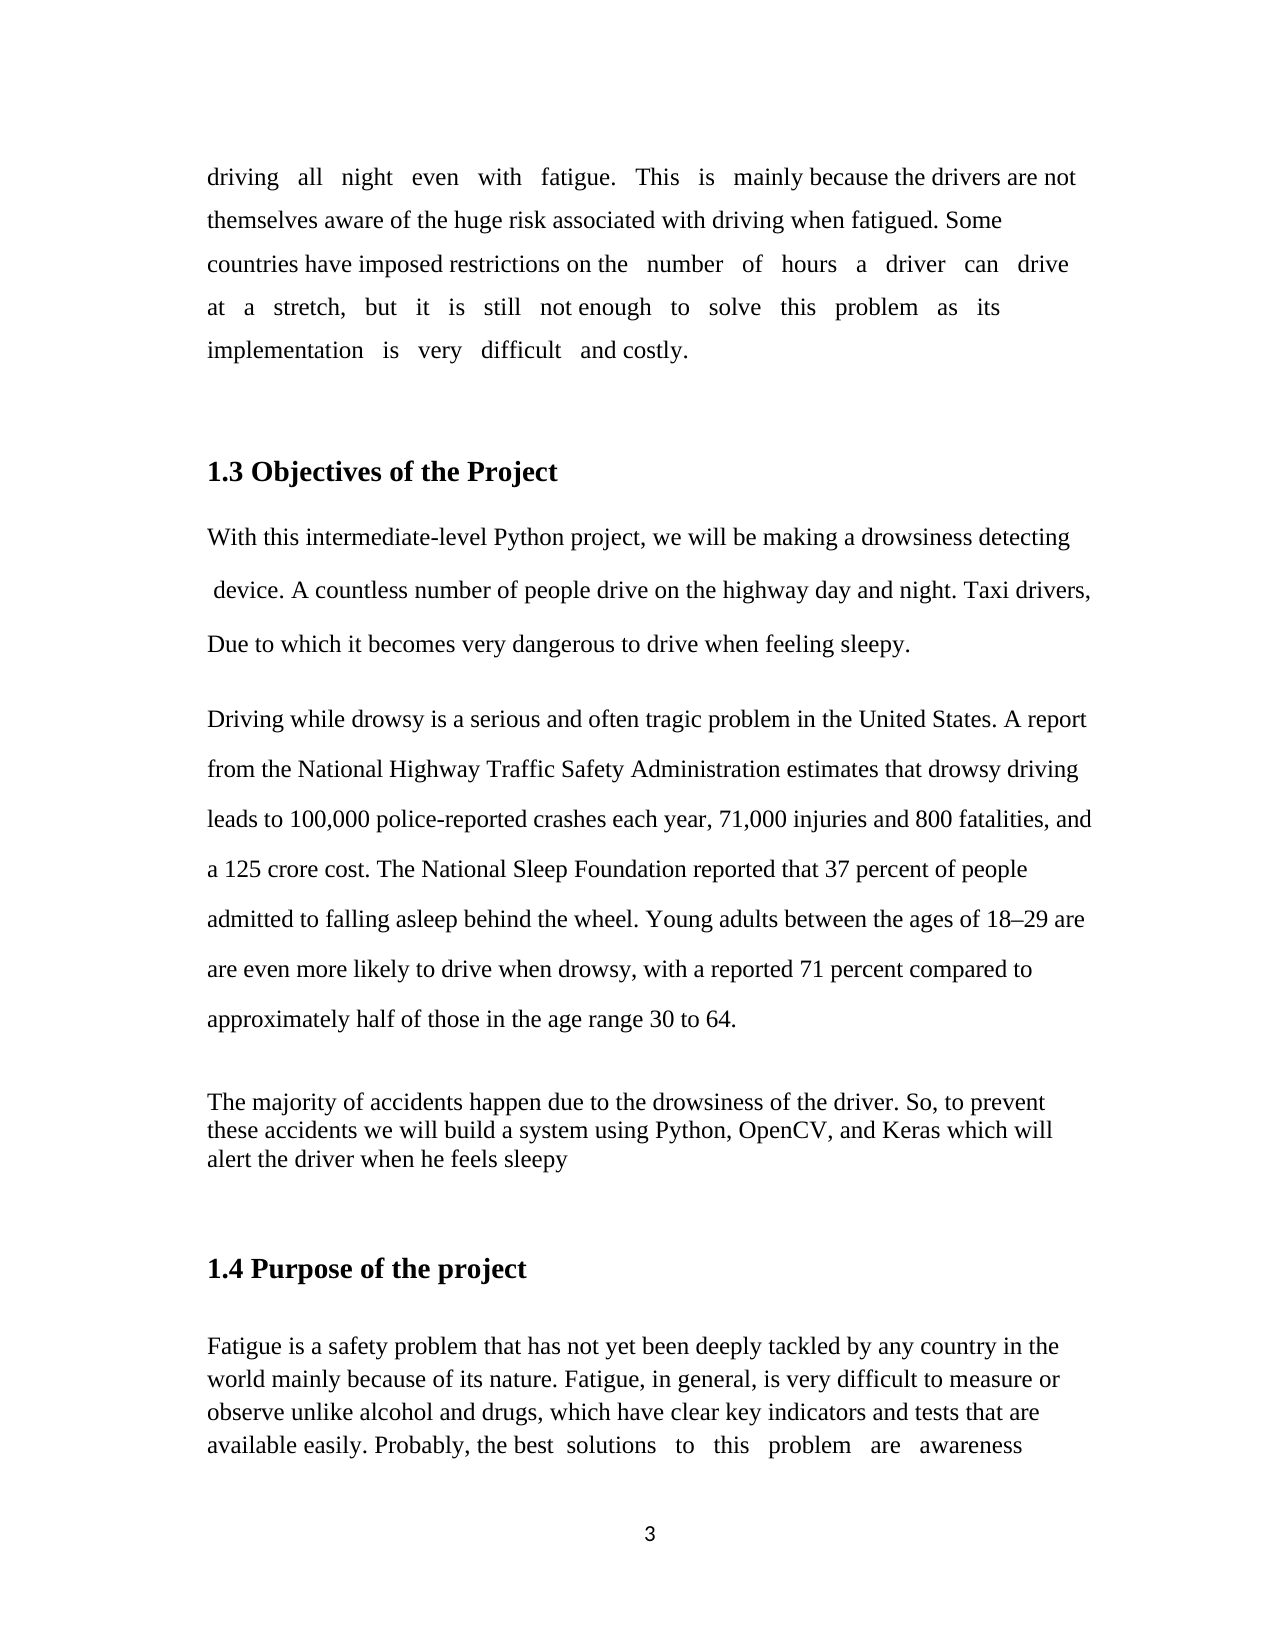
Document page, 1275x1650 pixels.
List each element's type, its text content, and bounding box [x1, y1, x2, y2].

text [207, 1331, 1093, 1459]
text device. A countless number of people drive on the highway day and night. Taxi drivers, [207, 575, 1093, 604]
text The majority of accidents happen due to the drowsiness of the driver. So, to prevent these accidents we will build a system using Python, OpenCV, and Keras which will alert the driver when he feels sleepy [207, 1087, 1093, 1173]
text 1.3 Objectives of the Project [207, 454, 1093, 488]
text Due to which it becomes very dangerous to drive when feeling sleepy. [207, 629, 1093, 658]
text With this intermediate-level Python project, we will be making a drowsiness detecting [207, 522, 1093, 550]
title 1.4 Purpose of the project [207, 1252, 1093, 1285]
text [207, 162, 1093, 364]
text Driving while drowsy is a serious and often tragic problem in the United States. A report from the National Highway Traffic Safety Administration estimates that drowsy driving leads to 100,000 police-reported crashes each year, 71,000 injuries and 800 fatalities, and a 125 crore cost. The National Sleep Foundation reported that 37 percent of people admitted to falling asleep behind the wheel. Young adults between the ages of 18–29 are are even more likely to drive when drowsy, with a reported 71 percent compared to approximately half of those in the age range 30 to 64. [207, 683, 1093, 1033]
